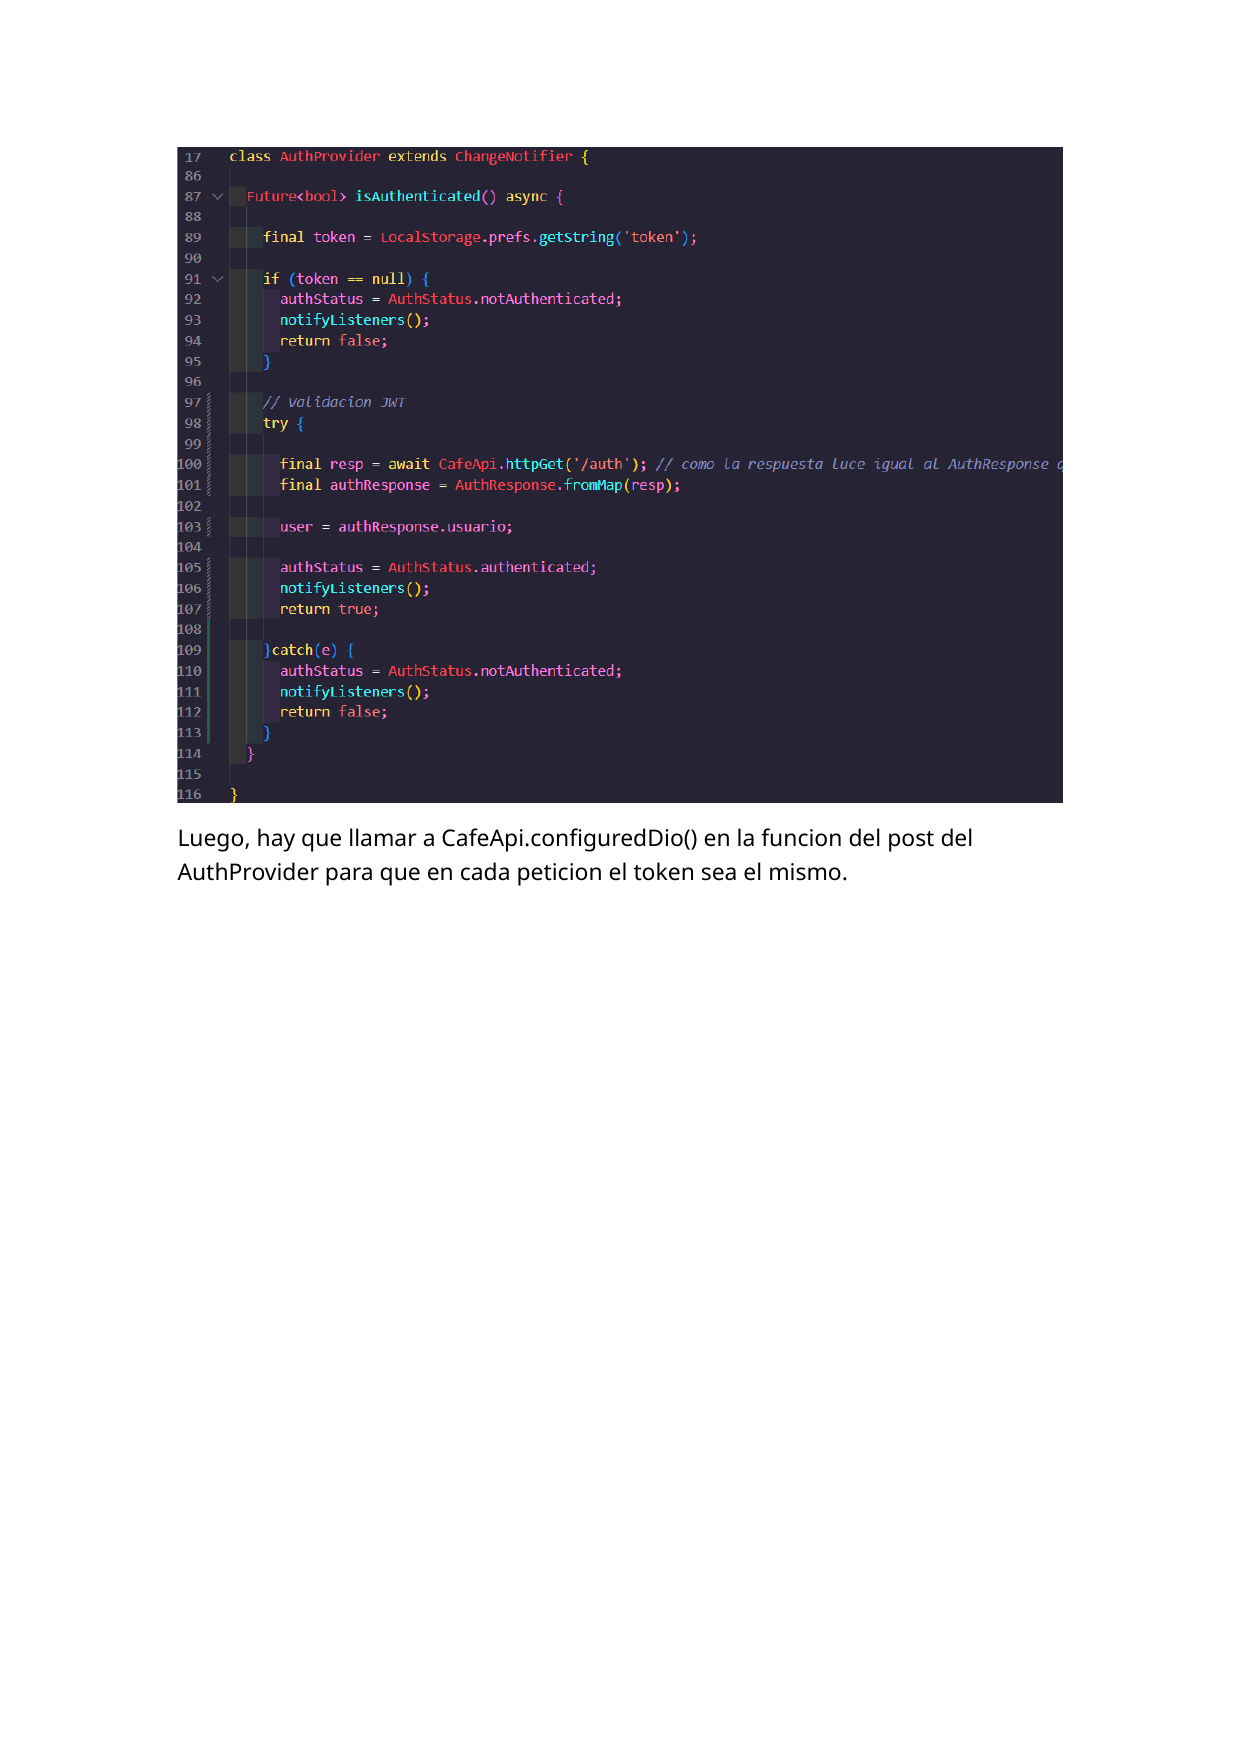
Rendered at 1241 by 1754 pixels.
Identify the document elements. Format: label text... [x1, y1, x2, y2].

picture [177, 147, 1063, 803]
text Luego, hay que llamar a CafeApi.configuredDio() en la funcion del post del AuthProvider para que en cada peticion el token sea el mismo. [177, 822, 1063, 887]
